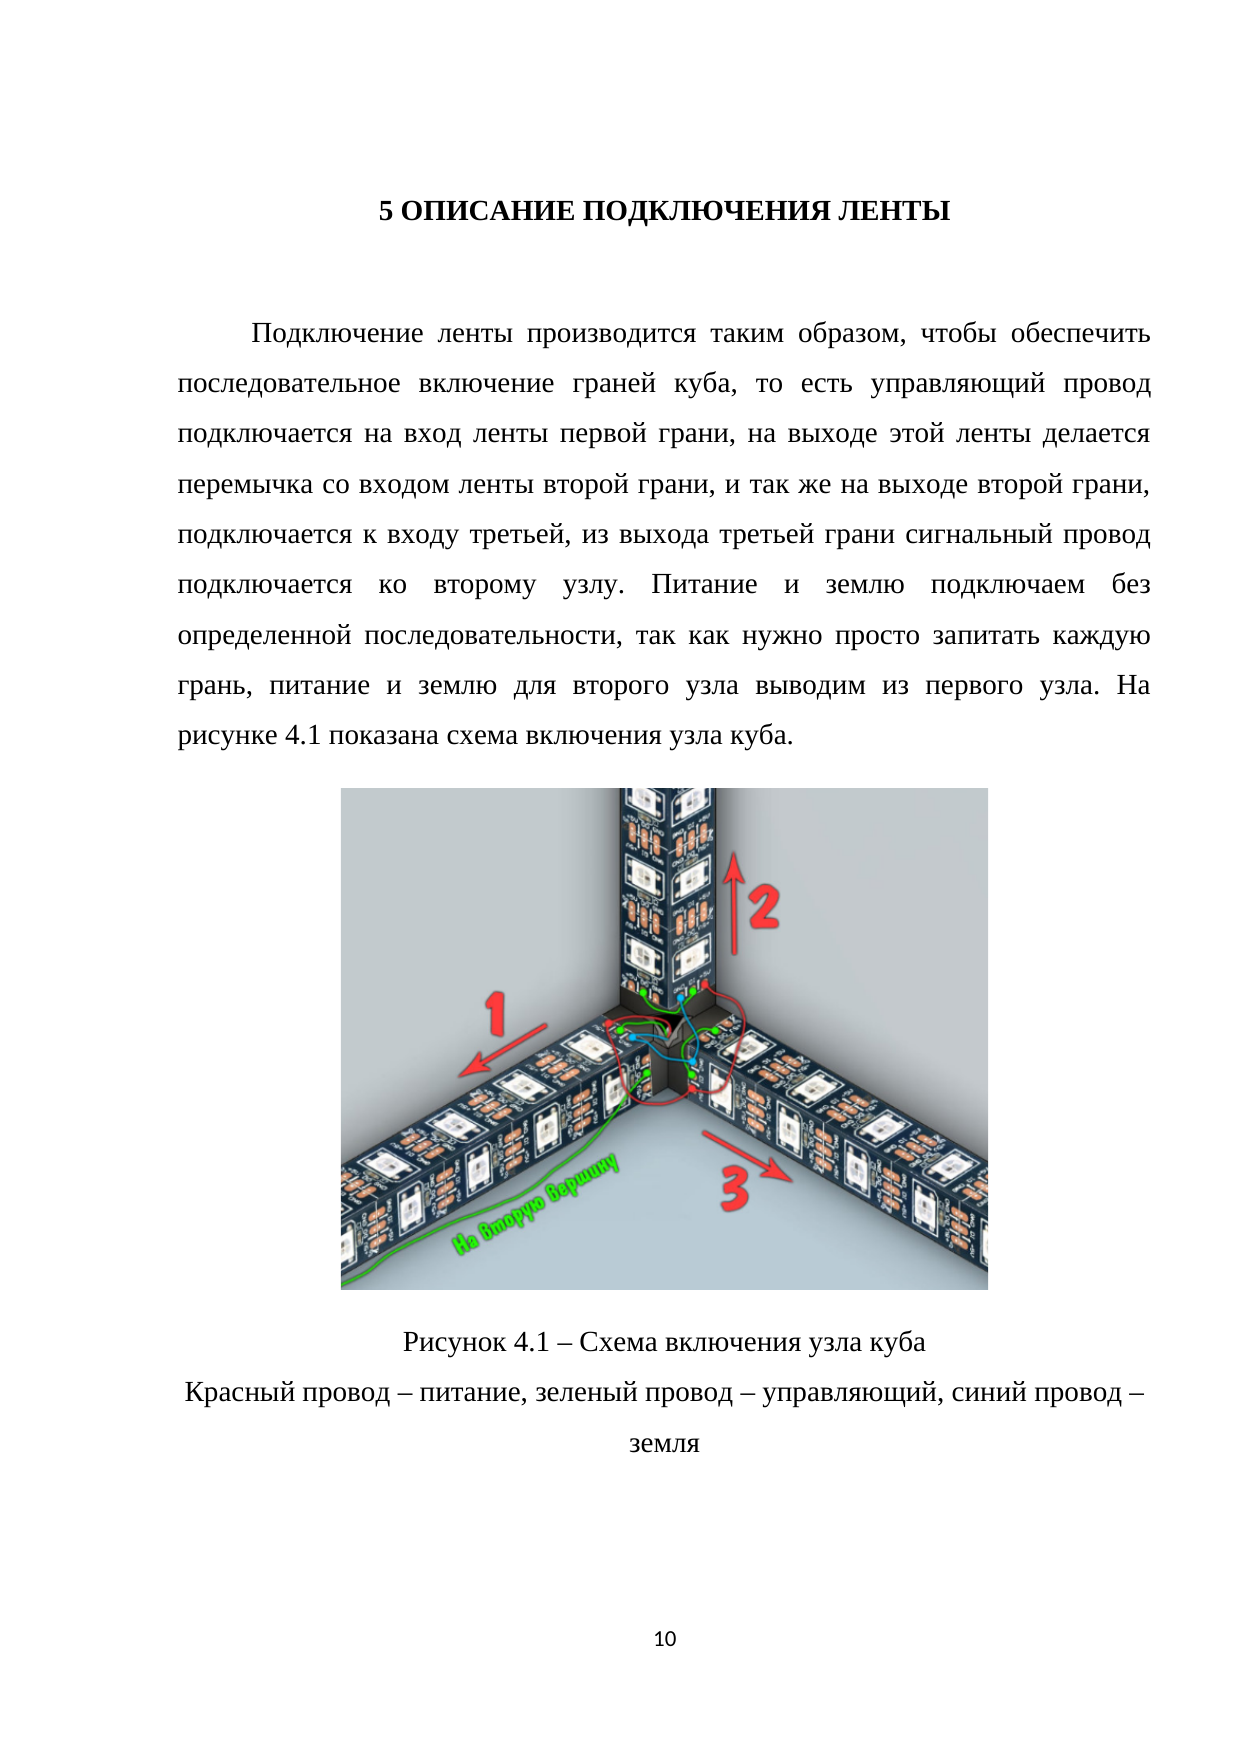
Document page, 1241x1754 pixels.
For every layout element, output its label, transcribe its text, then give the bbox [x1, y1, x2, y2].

text Красный провод – питание, зеленый провод – управляющий, синий провод – земля [177, 1374, 1152, 1458]
picture [340, 788, 989, 1290]
text Подключение ленты производится таким образом, чтобы обеспечить последовательное включение граней куба, то есть управляющий провод подключается на вход ленты первой грани, на выходе этой ленты делается перемычка со входом ленты второй грани, и так же на выходе второй грани, подключается к входу третьей, из выхода третьей грани сигнальный провод подключается ко второму узлу. Питание и землю подключаем без определенной последовательности, так как нужно просто запитать каждую грань, питание и землю для второго узла выводим из первого узла. На рисунке 4.1 показана схема включения узла куба. [177, 315, 1152, 751]
subtitle 5 ОПИСАНИЕ ПОДКЛЮЧЕНИЯ ЛЕНТЫ [177, 193, 1152, 227]
text Рисунок 4.1 – Схема включения узла куба [177, 1324, 1152, 1358]
